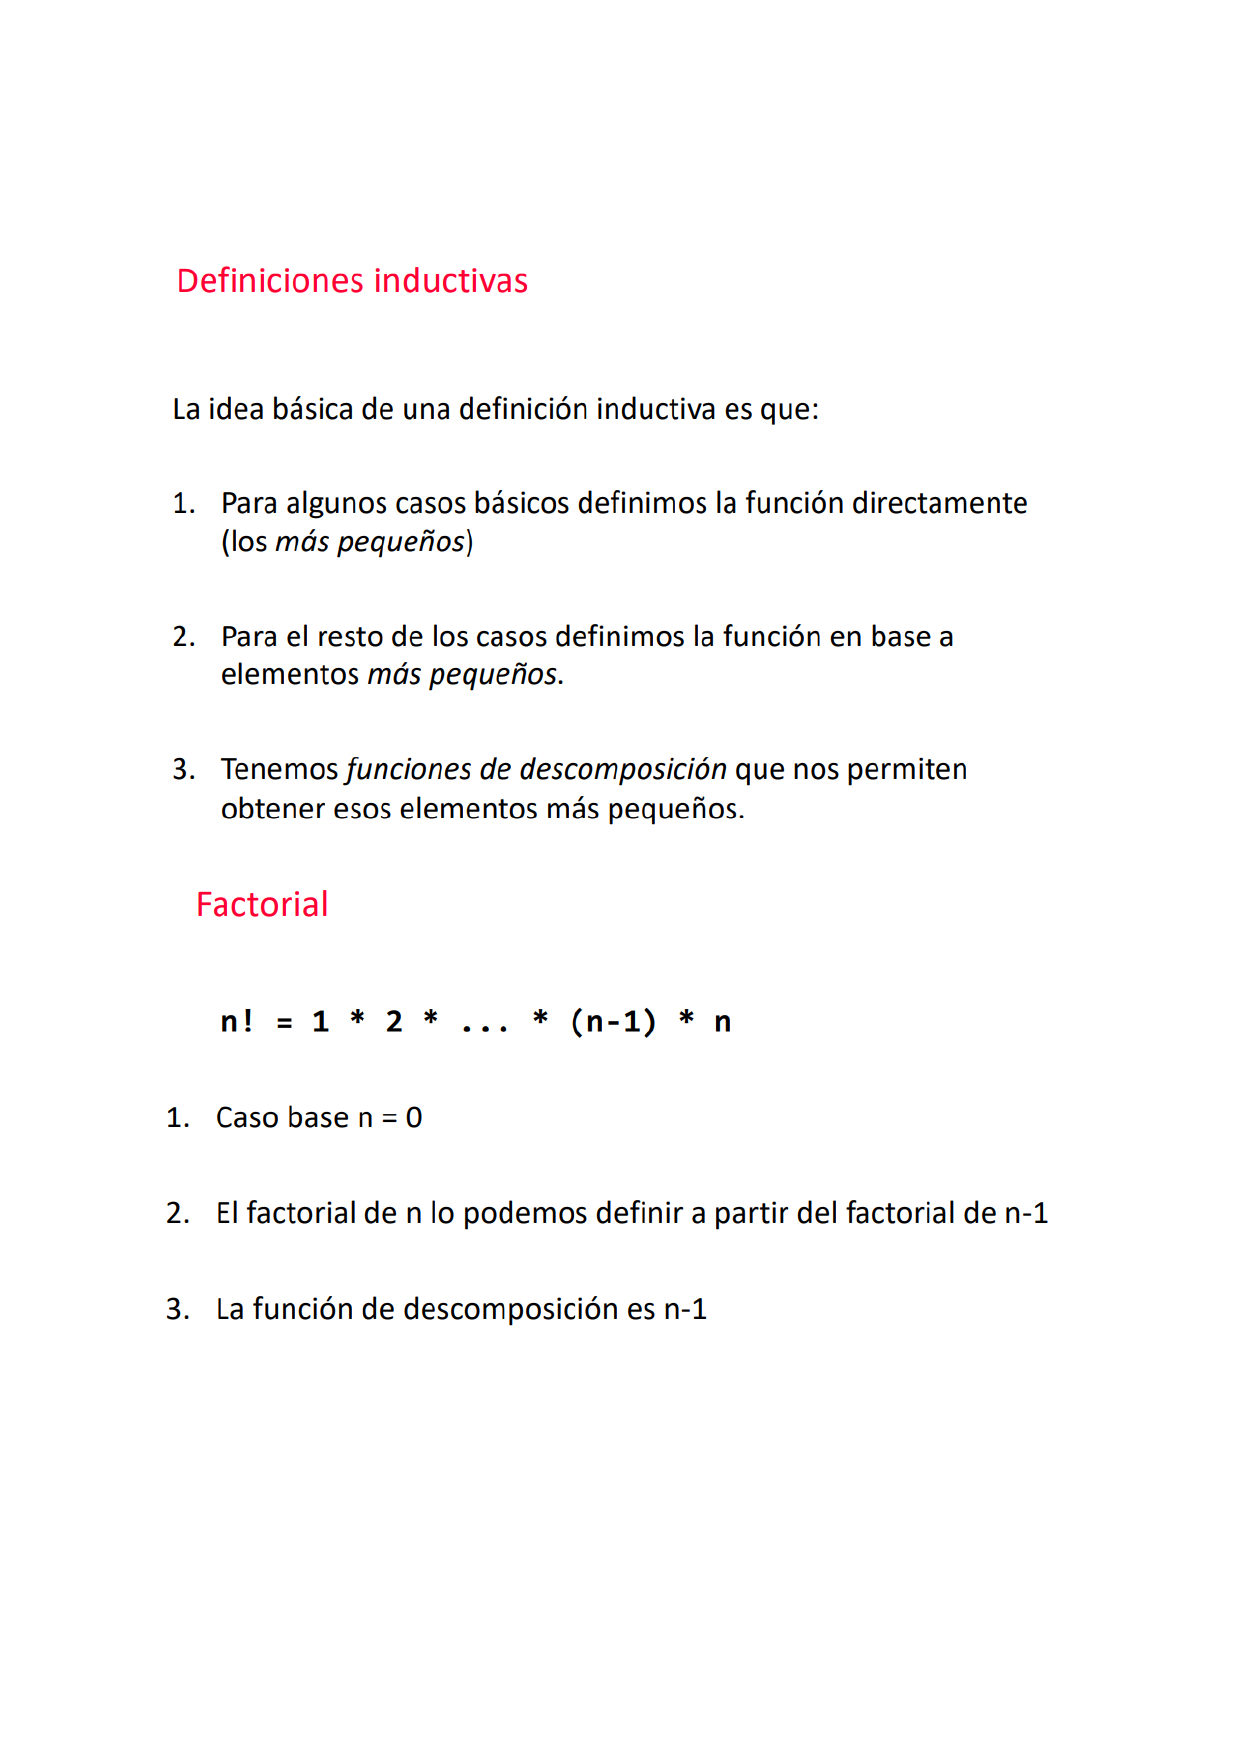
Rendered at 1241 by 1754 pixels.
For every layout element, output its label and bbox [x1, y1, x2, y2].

picture [150, 243, 1051, 848]
picture [150, 866, 1069, 1363]
